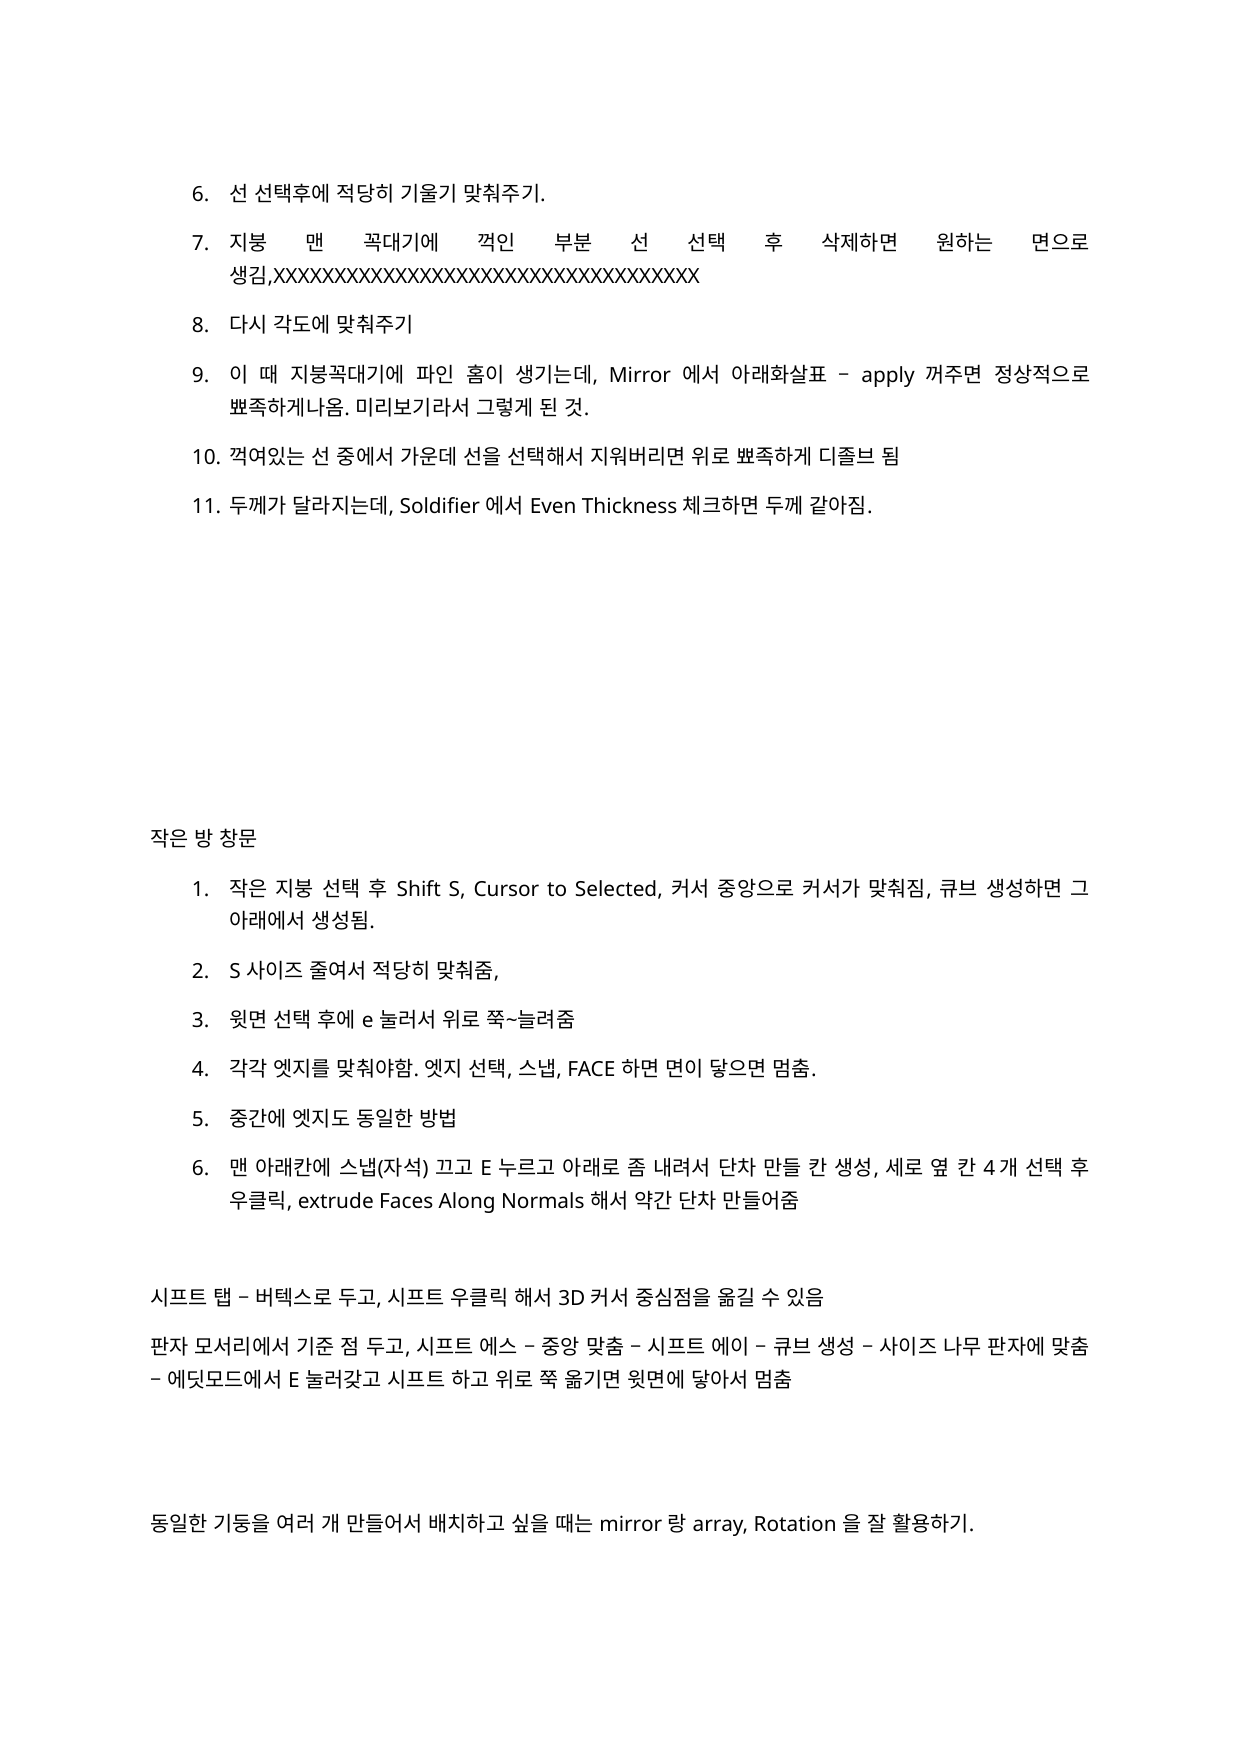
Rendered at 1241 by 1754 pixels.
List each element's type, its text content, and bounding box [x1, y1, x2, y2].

text 시프트 탭 – 버텍스로 두고, 시프트 우클릭 해서 3D 커서 중심점을 옮길 수 있음 [150, 1281, 1090, 1311]
list 각각 엣지를 맞춰야함. 엣지 선택, 스냅, FACE 하면 면이 닿으면 멈춤. [192, 1053, 1090, 1083]
list 이 때 지붕꼭대기에 파인 홈이 생기는데, Mirror 에서 아래화살표 – apply 꺼주면 정상적으로 뾰족하게나옴. 미리보기라서 그렇게 된 것. [192, 358, 1090, 421]
list 다시 각도에 맞춰주기 [192, 309, 1090, 339]
text 작은 방 창문 [150, 823, 1090, 853]
list 맨 아래칸에 스냅(자석) 끄고 E 누르고 아래로 좀 내려서 단차 만들 칸 생성, 세로 옆 칸 4개 선택 후 우클릭, extrude Faces Along Normals 해서 약간 단차 만들어줌 [192, 1151, 1090, 1214]
list 중간에 엣지도 동일한 방법 [192, 1102, 1090, 1132]
list 작은 지붕 선택 후 Shift S, Cursor to Selected, 커서 중앙으로 커서가 맞춰짐, 큐브 생성하면 그 아래에서 생성됨. [192, 872, 1090, 935]
list 윗면 선택 후에 e 눌러서 위로 쭉~늘려줌 [192, 1003, 1090, 1034]
list S 사이즈 줄여서 적당히 맞춰줌, [192, 954, 1090, 984]
text 동일한 기둥을 여러 개 만들어서 배치하고 싶을 때는 mirror 랑 array, Rotation 을 잘 활용하기. [150, 1507, 1090, 1537]
list 꺽여있는 선 중에서 가운데 선을 선택해서 지워버리면 위로 뾰족하게 디졸브 됨 [192, 440, 1090, 470]
list 선 선택후에 적당히 기울기 맞춰주기. [192, 177, 1090, 207]
list 두께가 달라지는데, Soldifier 에서 Even Thickness 체크하면 두께 같아짐. [192, 489, 1090, 520]
list 지붕 맨 꼭대기에 꺽인 부분 선 선택 후 삭제하면 원하는 면으로 생김,XXXXXXXXXXXXXXXXXXXXXXXXXXXXXXXXXXX [192, 227, 1090, 289]
text 판자 모서리에서 기준 점 두고, 시프트 에스 – 중앙 맞춤 – 시프트 에이 – 큐브 생성 – 사이즈 나무 판자에 맞춤 – 에딧모드에서 E 눌러갖고 시프트 하고 위로 쭉 옮기면 윗면에 닿아서 멈춤 [150, 1330, 1090, 1393]
